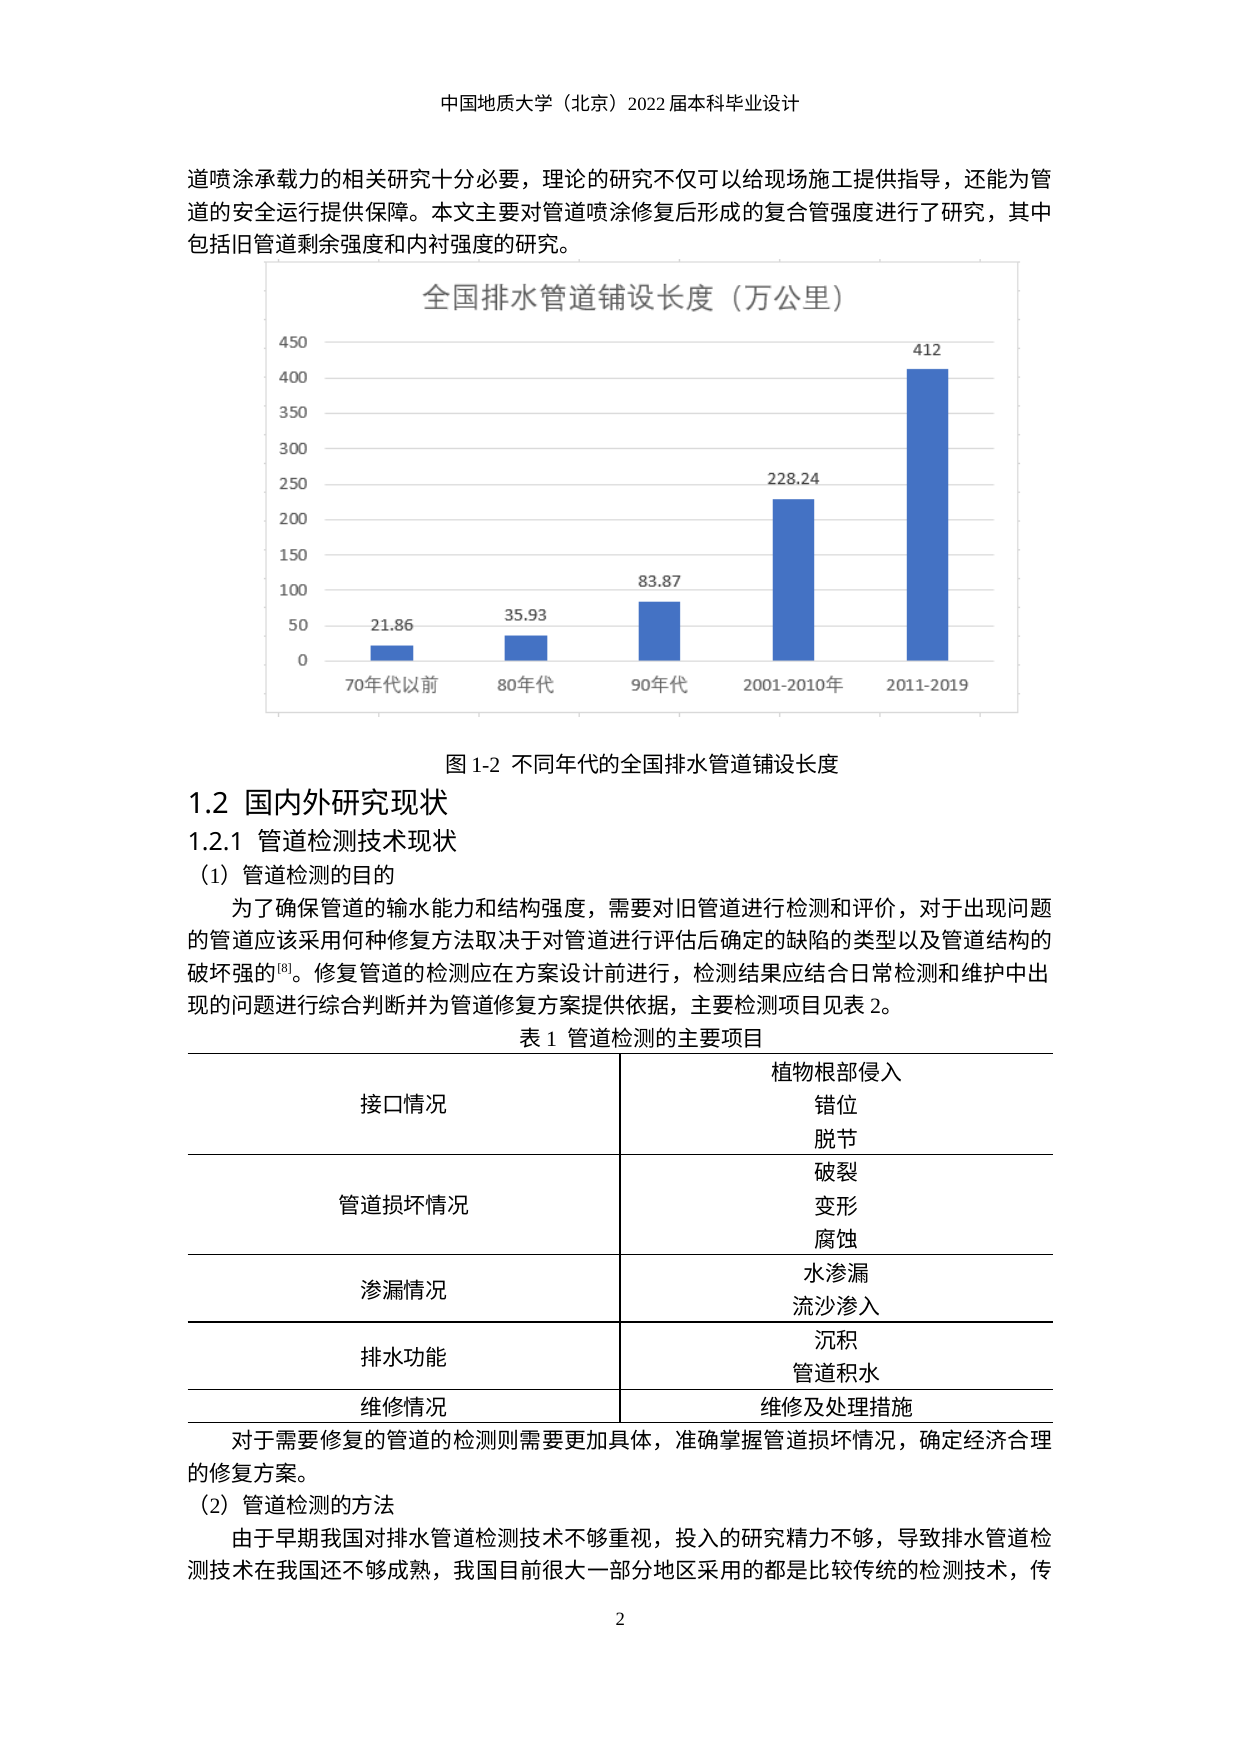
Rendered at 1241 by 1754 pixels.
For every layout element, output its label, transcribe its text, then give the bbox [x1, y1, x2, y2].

table_cell 错位 [621, 1087, 1053, 1120]
text 表1 管道检测的主要项目 [187, 1021, 1053, 1053]
table_cell 渗漏情况 [188, 1255, 619, 1321]
text 图1-2 不同年代的全国排水管道铺设长度 [187, 747, 1053, 779]
table_cell 维修情况 [188, 1390, 619, 1422]
subtitle 1.2.1 管道检测技术现状 [187, 822, 1053, 858]
table_cell 腐蚀 [621, 1221, 1053, 1254]
text （1）管道检测的目的 [187, 858, 1053, 891]
table_cell 水渗漏 [621, 1255, 1053, 1288]
table_cell 沉积 [621, 1323, 1053, 1355]
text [187, 162, 1053, 259]
table_cell 维修及处理措施 [621, 1390, 1053, 1422]
table_cell 排水功能 [188, 1323, 619, 1388]
table_cell 破裂 [621, 1155, 1053, 1187]
table_cell 变形 [621, 1187, 1053, 1221]
table_cell 脱节 [621, 1120, 1053, 1154]
subtitle 1.2 国内外研究现状 [187, 779, 1053, 822]
table_header 接口情况 [188, 1054, 619, 1154]
table_cell 流沙渗入 [621, 1288, 1053, 1321]
table_cell 管道积水 [621, 1355, 1053, 1388]
table_header 植物根部侵入 [621, 1054, 1053, 1087]
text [187, 1521, 1053, 1586]
text 对于需要修复的管道的检测则需要更加具体，准确掌握管道损坏情况，确定经济合理的修复方案。 [187, 1423, 1053, 1488]
table_cell 管道损坏情况 [188, 1155, 619, 1254]
text 为了确保管道的输水能力和结构强度，需要对旧管道进行检测和评价，对于出现问题的管道应该采用何种修复方法取决于对管道进行评估后确定的缺陷的类型以及管道结构的破坏强的[8]。修复管道的检测应在方案设计前进行，检测结果应结合日常检测和维护中出现的问题进行综合判断并为管道修复方案提供依据，主要检测项目见表2。 [187, 891, 1053, 1021]
text （2）管道检测的方法 [187, 1488, 1053, 1521]
picture [263, 259, 1020, 717]
